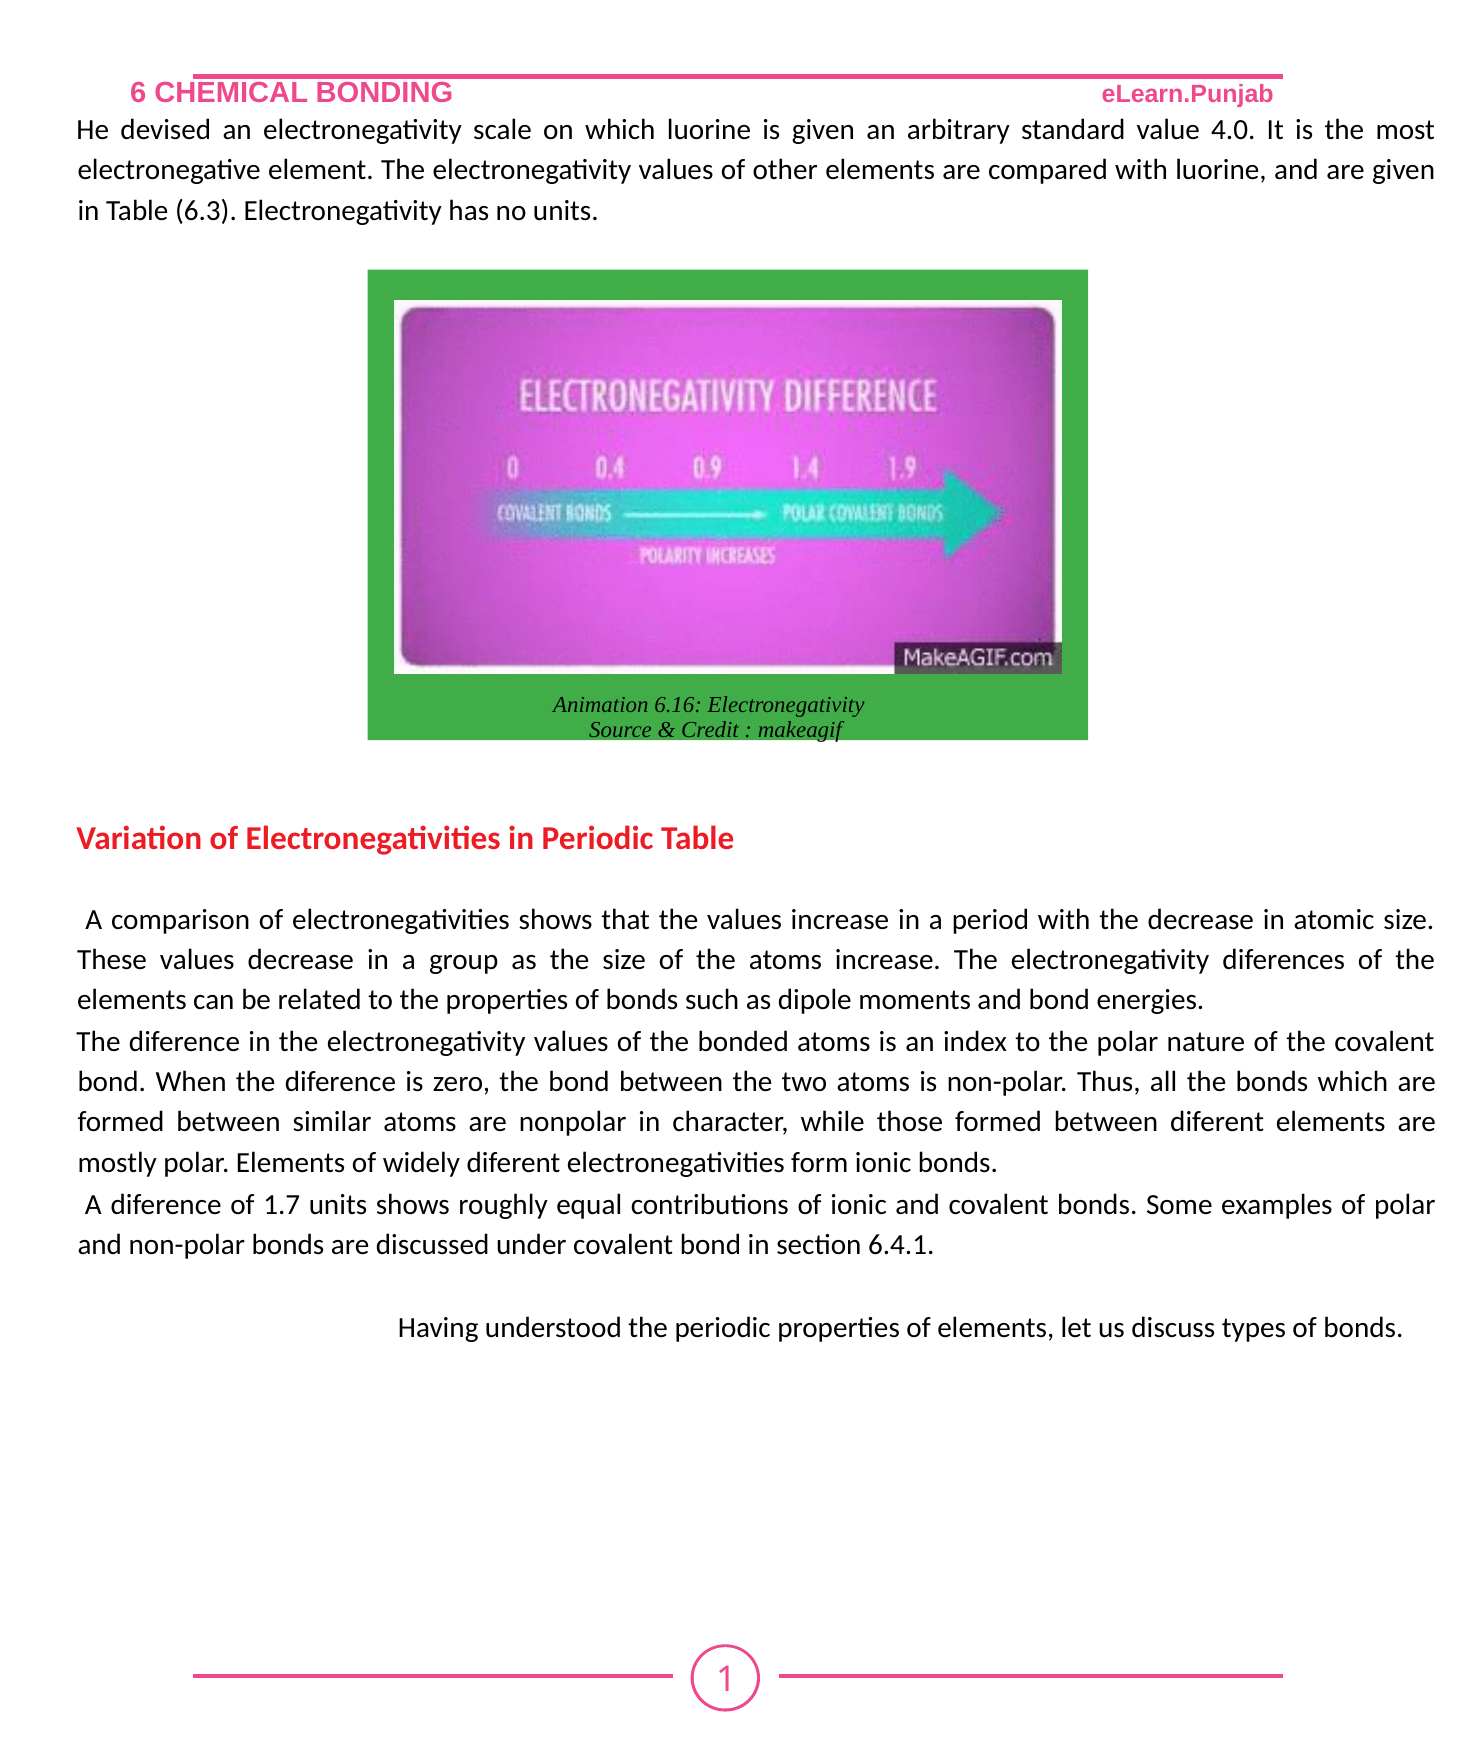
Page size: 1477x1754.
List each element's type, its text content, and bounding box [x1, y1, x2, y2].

text A comparison of electronegativities shows that the values increase in a period with the decrease in atomic size. These values decrease in a group as the size of the atoms increase. The electronegativity diferences of the elements can be related to the properties of bonds such as dipole moments and bond energies. [76, 901, 1437, 1017]
text Having understood the periodic properties of elements, let us discuss types of bonds. [75, 1309, 1439, 1345]
text A diference of 1.7 units shows roughly equal contributions of ionic and covalent bonds. Some examples of polar and non-polar bonds are discussed under covalent bond in section 6.4.1. [76, 1186, 1437, 1262]
picture [394, 300, 1062, 674]
text He devised an electronegativity scale on which luorine is given an arbitrary standard value 4.0. It is the most electronegative element. The electronegativity values of other elements are compared with luorine, and are given in Table (6.3). Electronegativity has no units. [76, 111, 1437, 227]
text Variation of Electronegativities in Periodic Table [76, 817, 1364, 858]
text The diference in the electronegativity values of the bonded atoms is an index to the polar nature of the covalent bond. When the diference is zero, the bond between the two atoms is non-polar. Thus, all the bonds which are formed between similar atoms are nonpolar in character, while those formed between diferent elements are mostly polar. Elements of widely diferent electronegativities form ionic bonds. [76, 1023, 1437, 1179]
